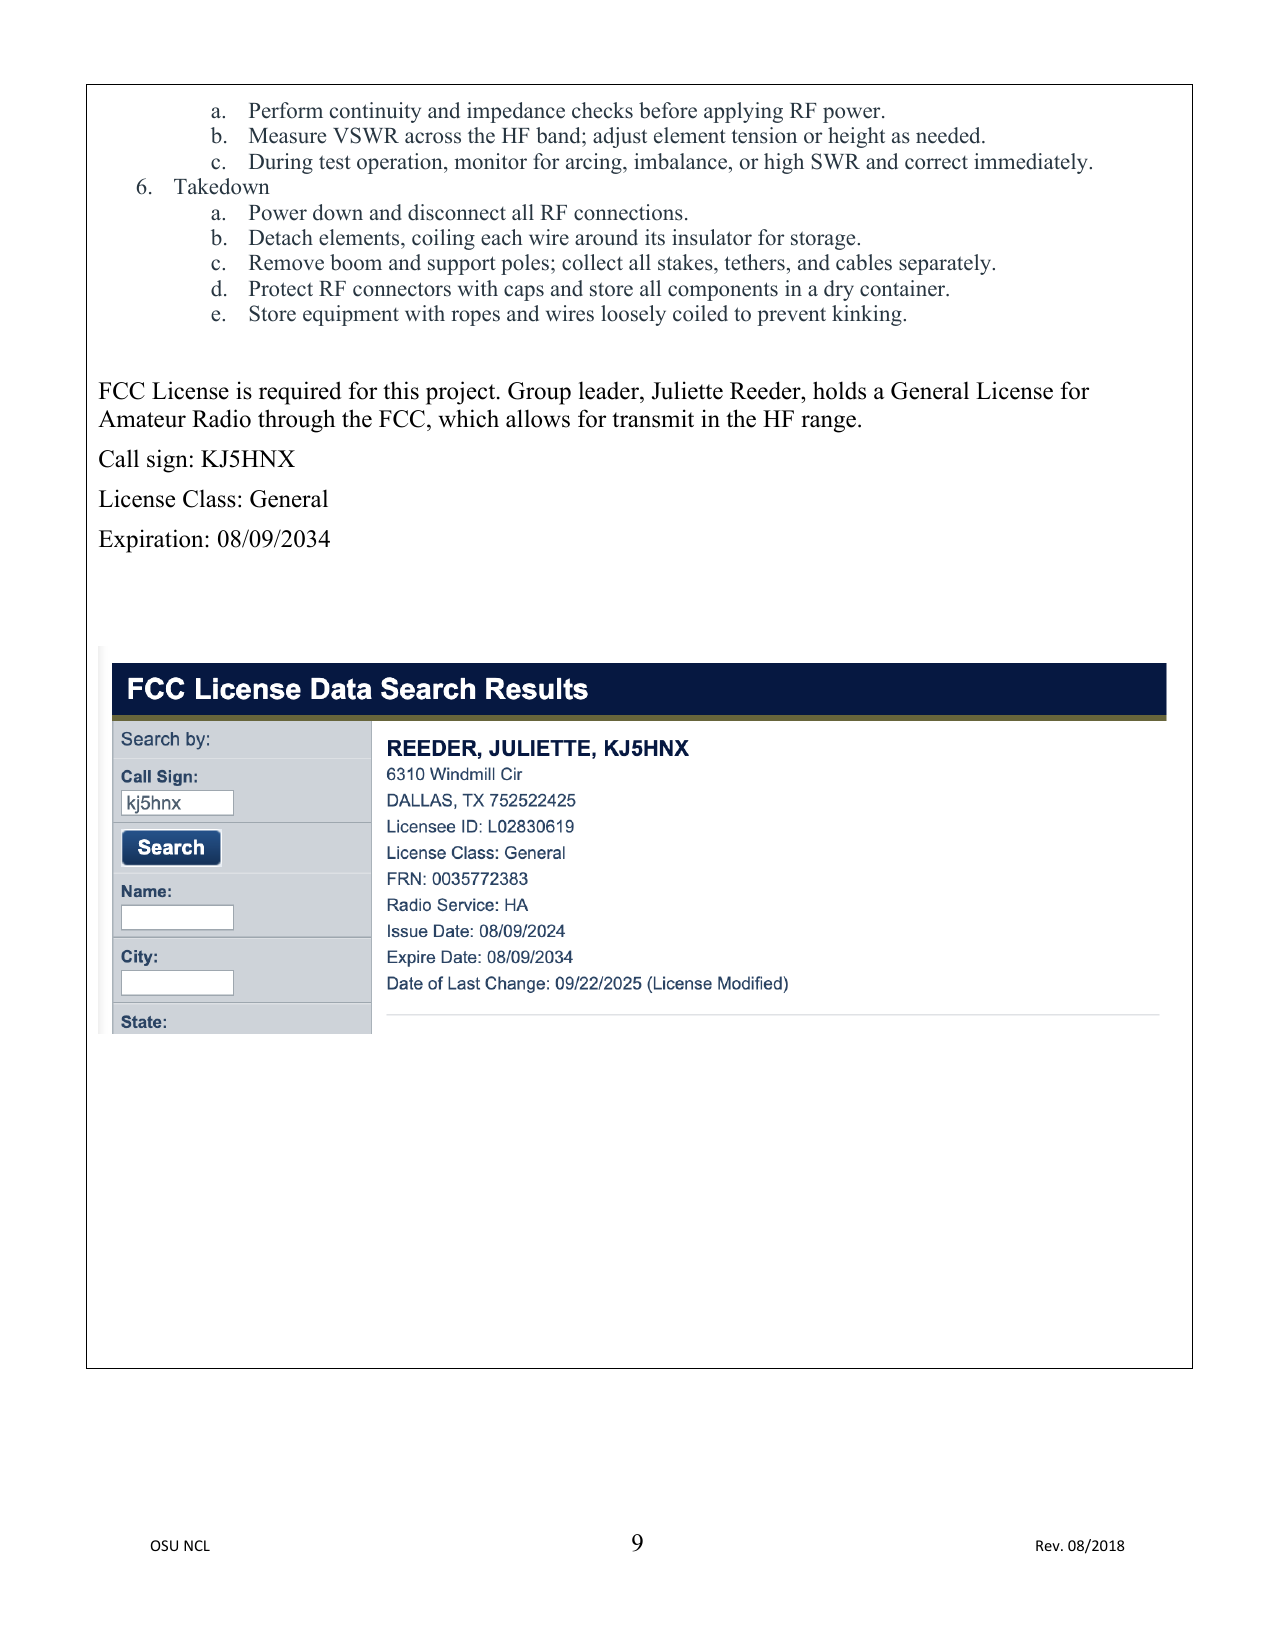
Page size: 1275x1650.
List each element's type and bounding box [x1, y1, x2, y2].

table_cell [87, 85, 1192, 1367]
picture [98, 646, 1180, 1034]
